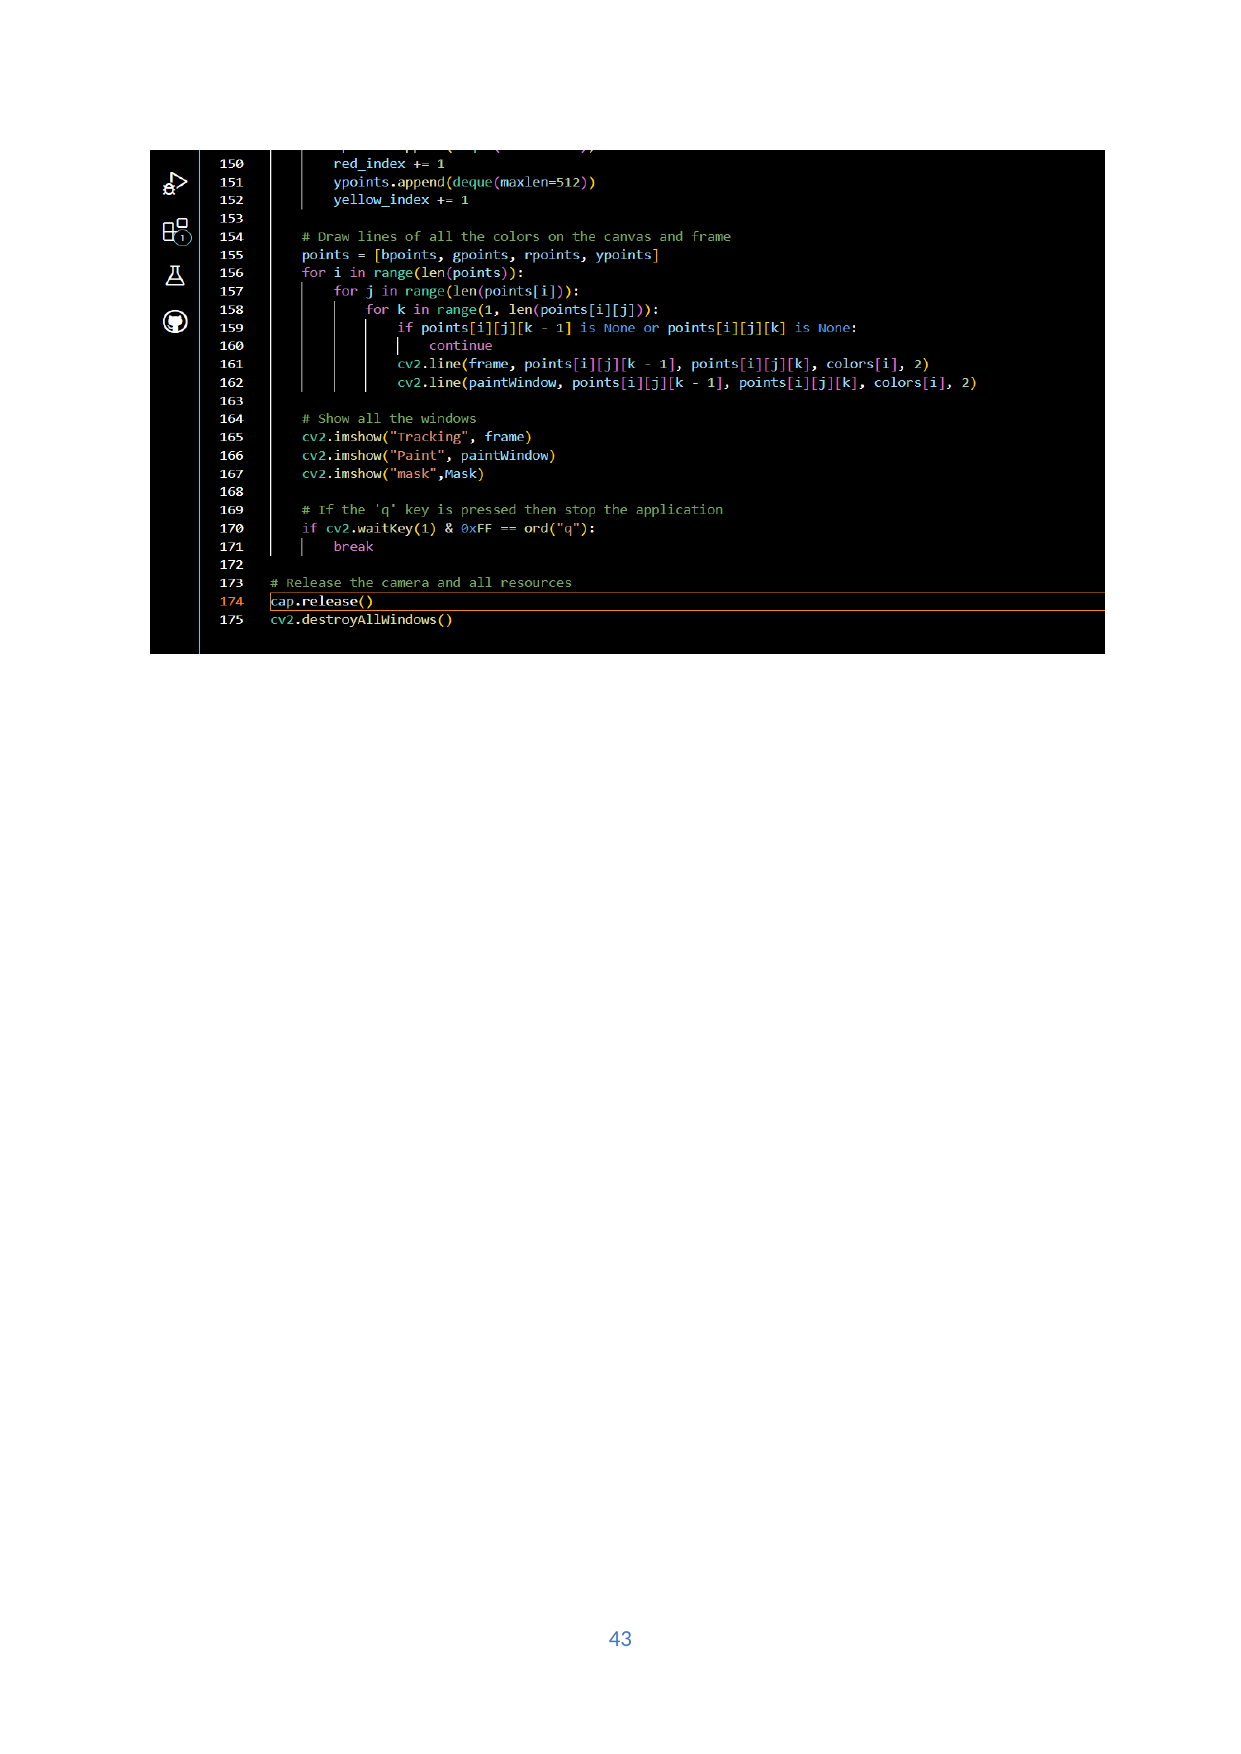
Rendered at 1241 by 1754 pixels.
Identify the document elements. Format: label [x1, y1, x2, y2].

picture [150, 150, 1105, 654]
